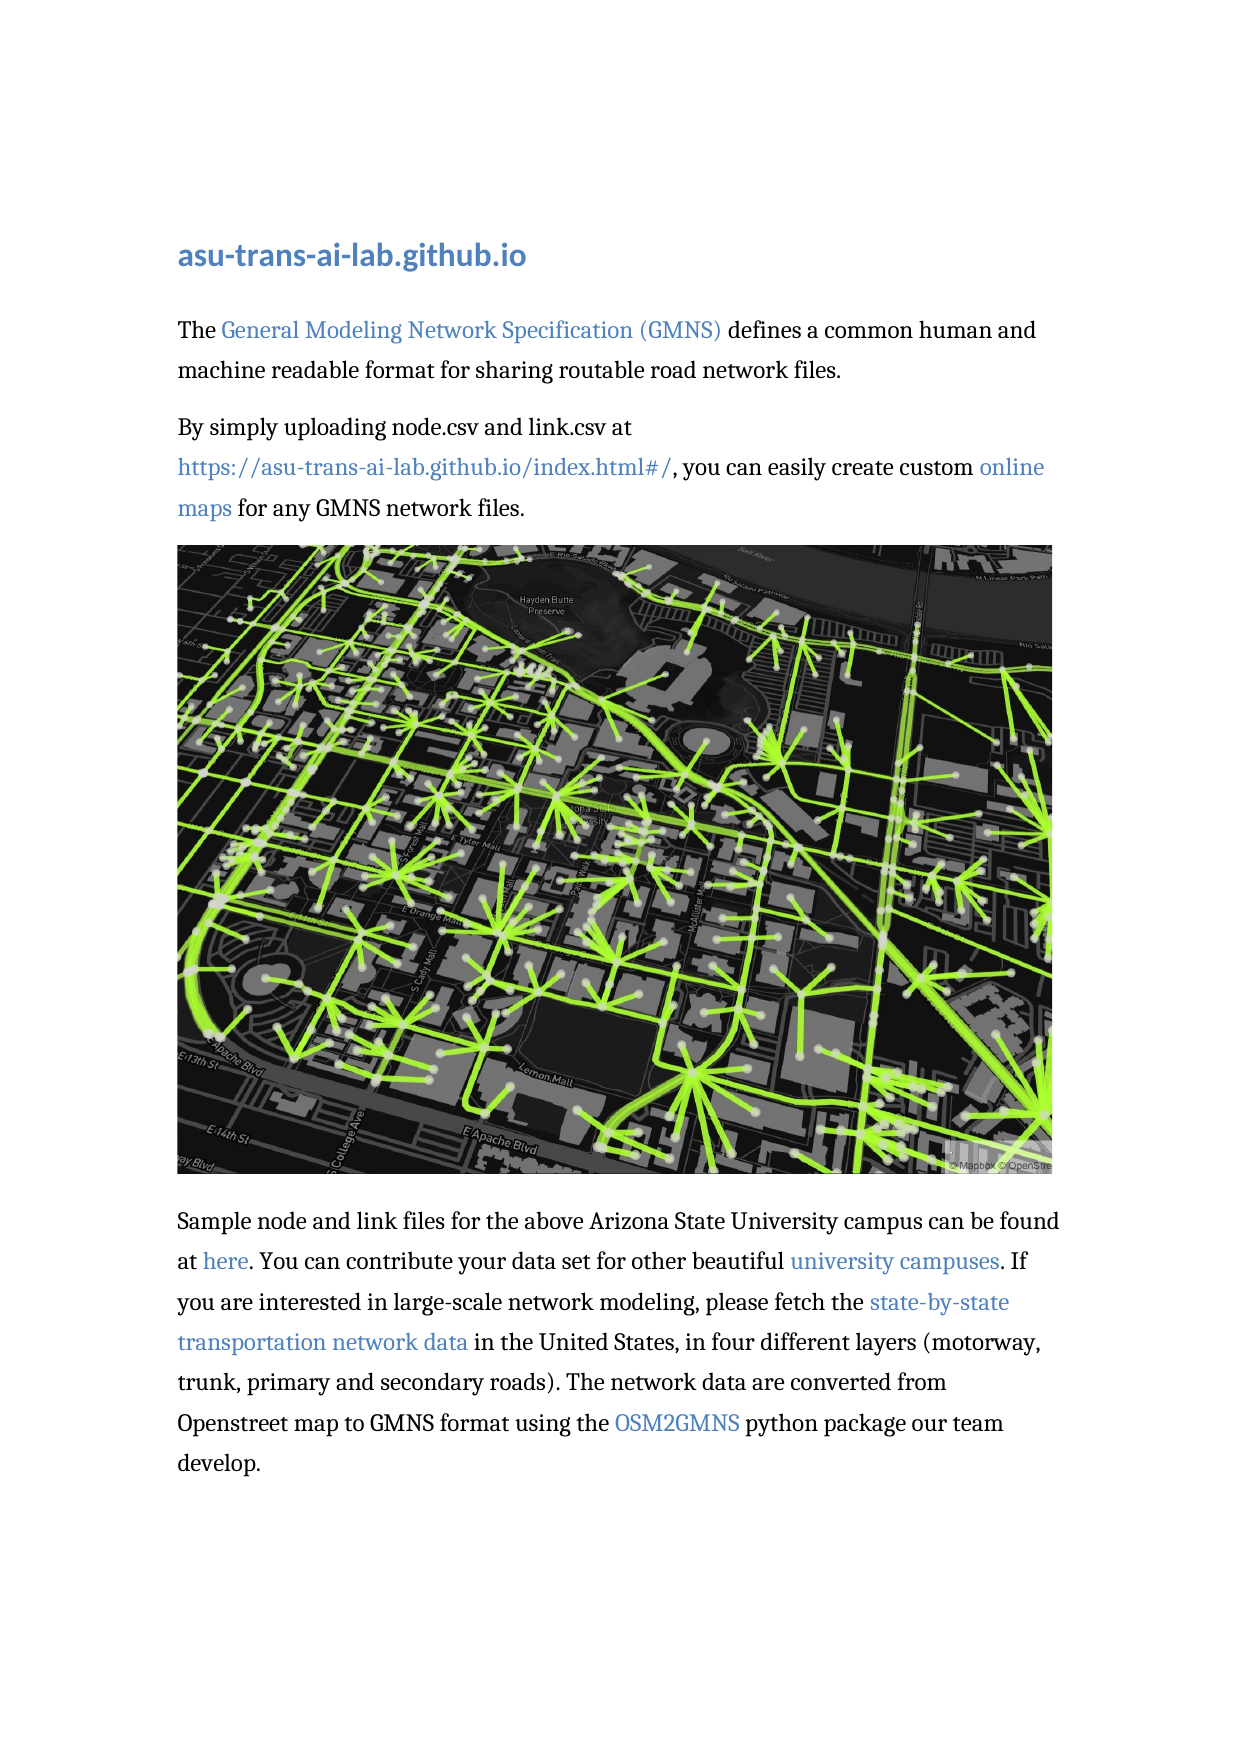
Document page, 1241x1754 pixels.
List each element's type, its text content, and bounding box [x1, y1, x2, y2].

text By simply uploading node.csv and link.csv at https://asu-trans-ai-lab.github.io/index.html#/, you can easily create custom online maps for any GMNS network files. [177, 408, 1063, 527]
subtitle asu-trans-ai-lab.github.io [177, 217, 1063, 292]
text Sample node and link files for the above Arizona State University campus can be found at here. You can contribute your data set for other beautiful university campuses. If you are interested in large-scale network modeling, please fetch the state-by-state transportation network data in the United States, in four different layers (motorway, trunk, primary and secondary roads). The network data are converted from Openstreet map to GMNS format using the OSM2GMNS python package our team develop. [177, 1202, 1063, 1482]
picture [177, 545, 1053, 1174]
text The General Modeling Network Specification (GMNS) defines a common human and machine readable format for sharing routable road network files. [177, 312, 1063, 389]
